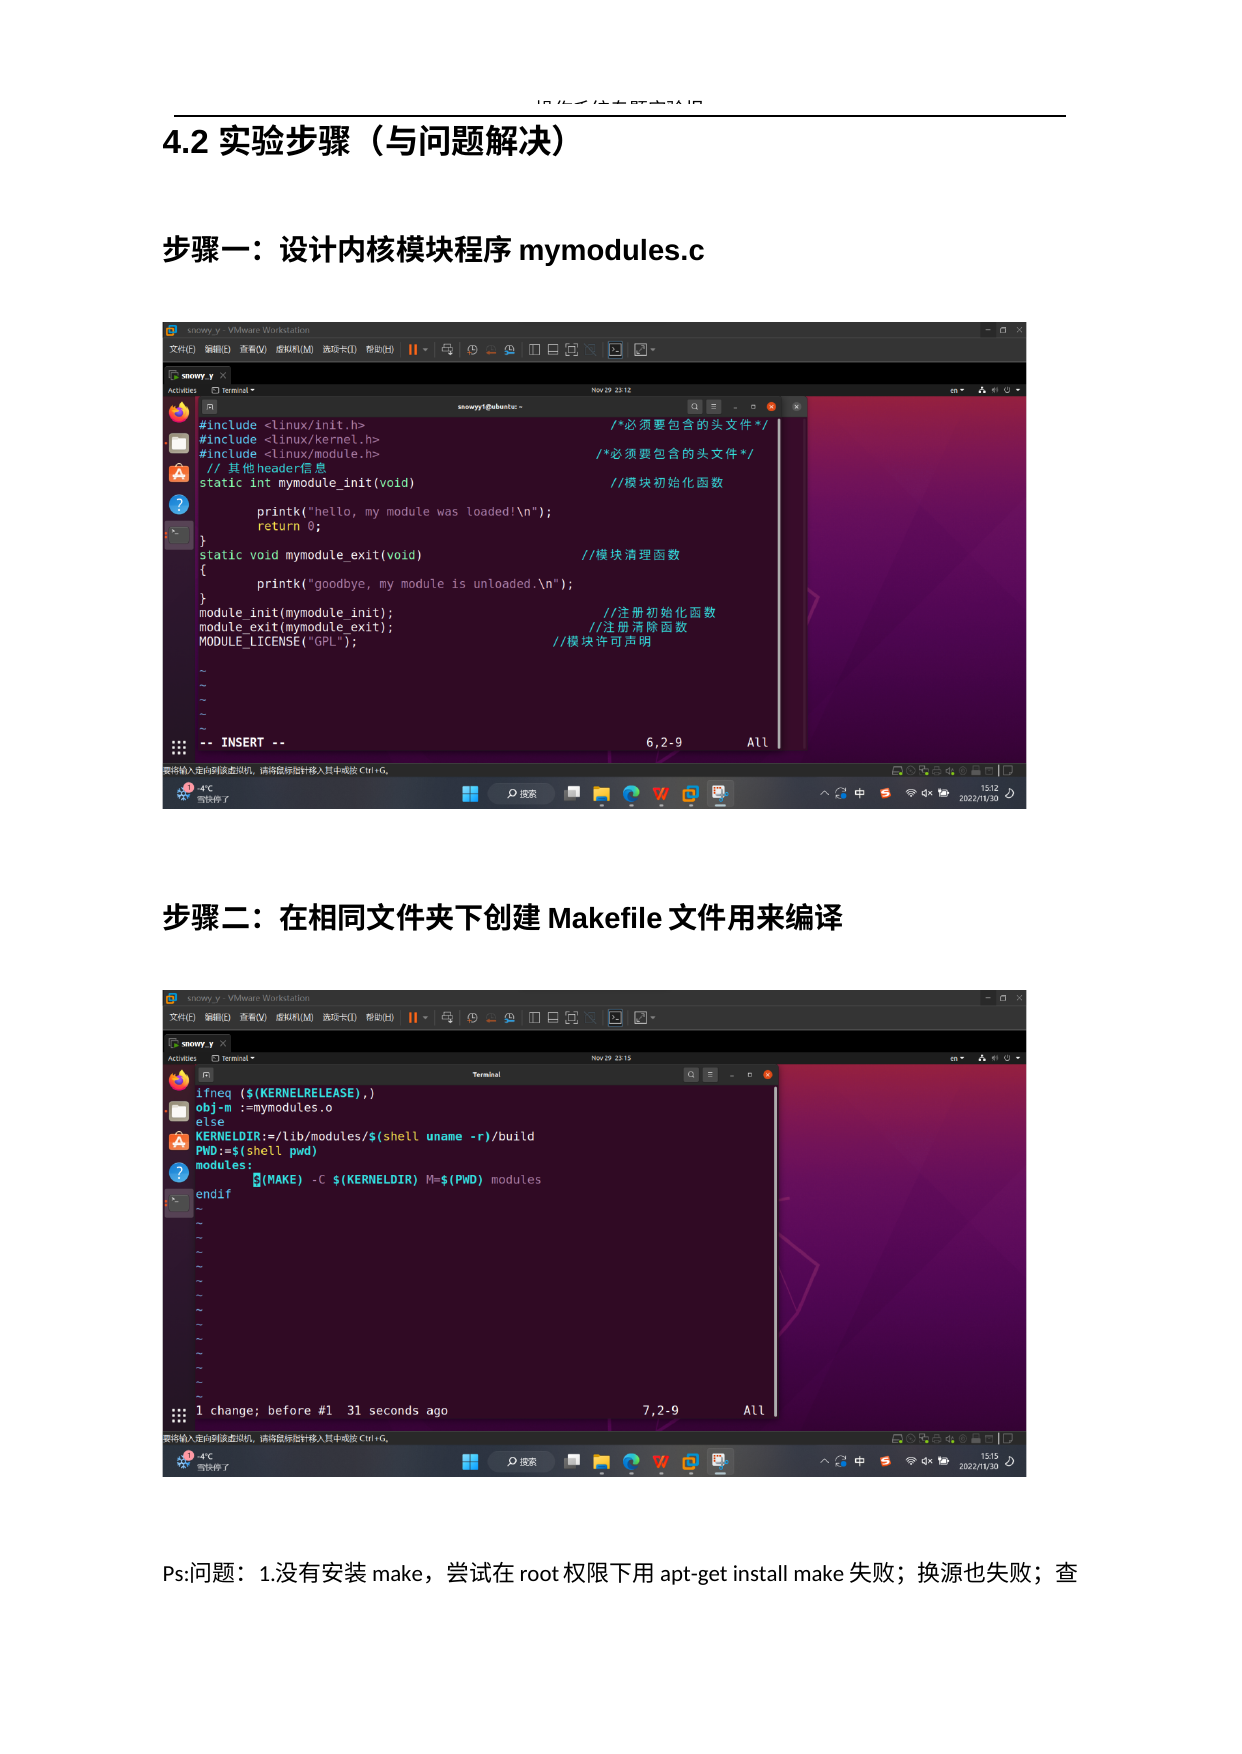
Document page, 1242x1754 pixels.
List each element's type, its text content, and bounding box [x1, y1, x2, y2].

picture [162, 990, 1027, 1477]
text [162, 1554, 1079, 1588]
subtitle 实验步骤（与问题解决） [162, 114, 1079, 163]
subtitle 步骤一：设计内核模块程序mymodules.c [162, 227, 1079, 269]
subtitle 步骤二：在相同文件夹下创建Makefile文件用来编译 [162, 895, 1079, 937]
picture [162, 322, 1027, 809]
